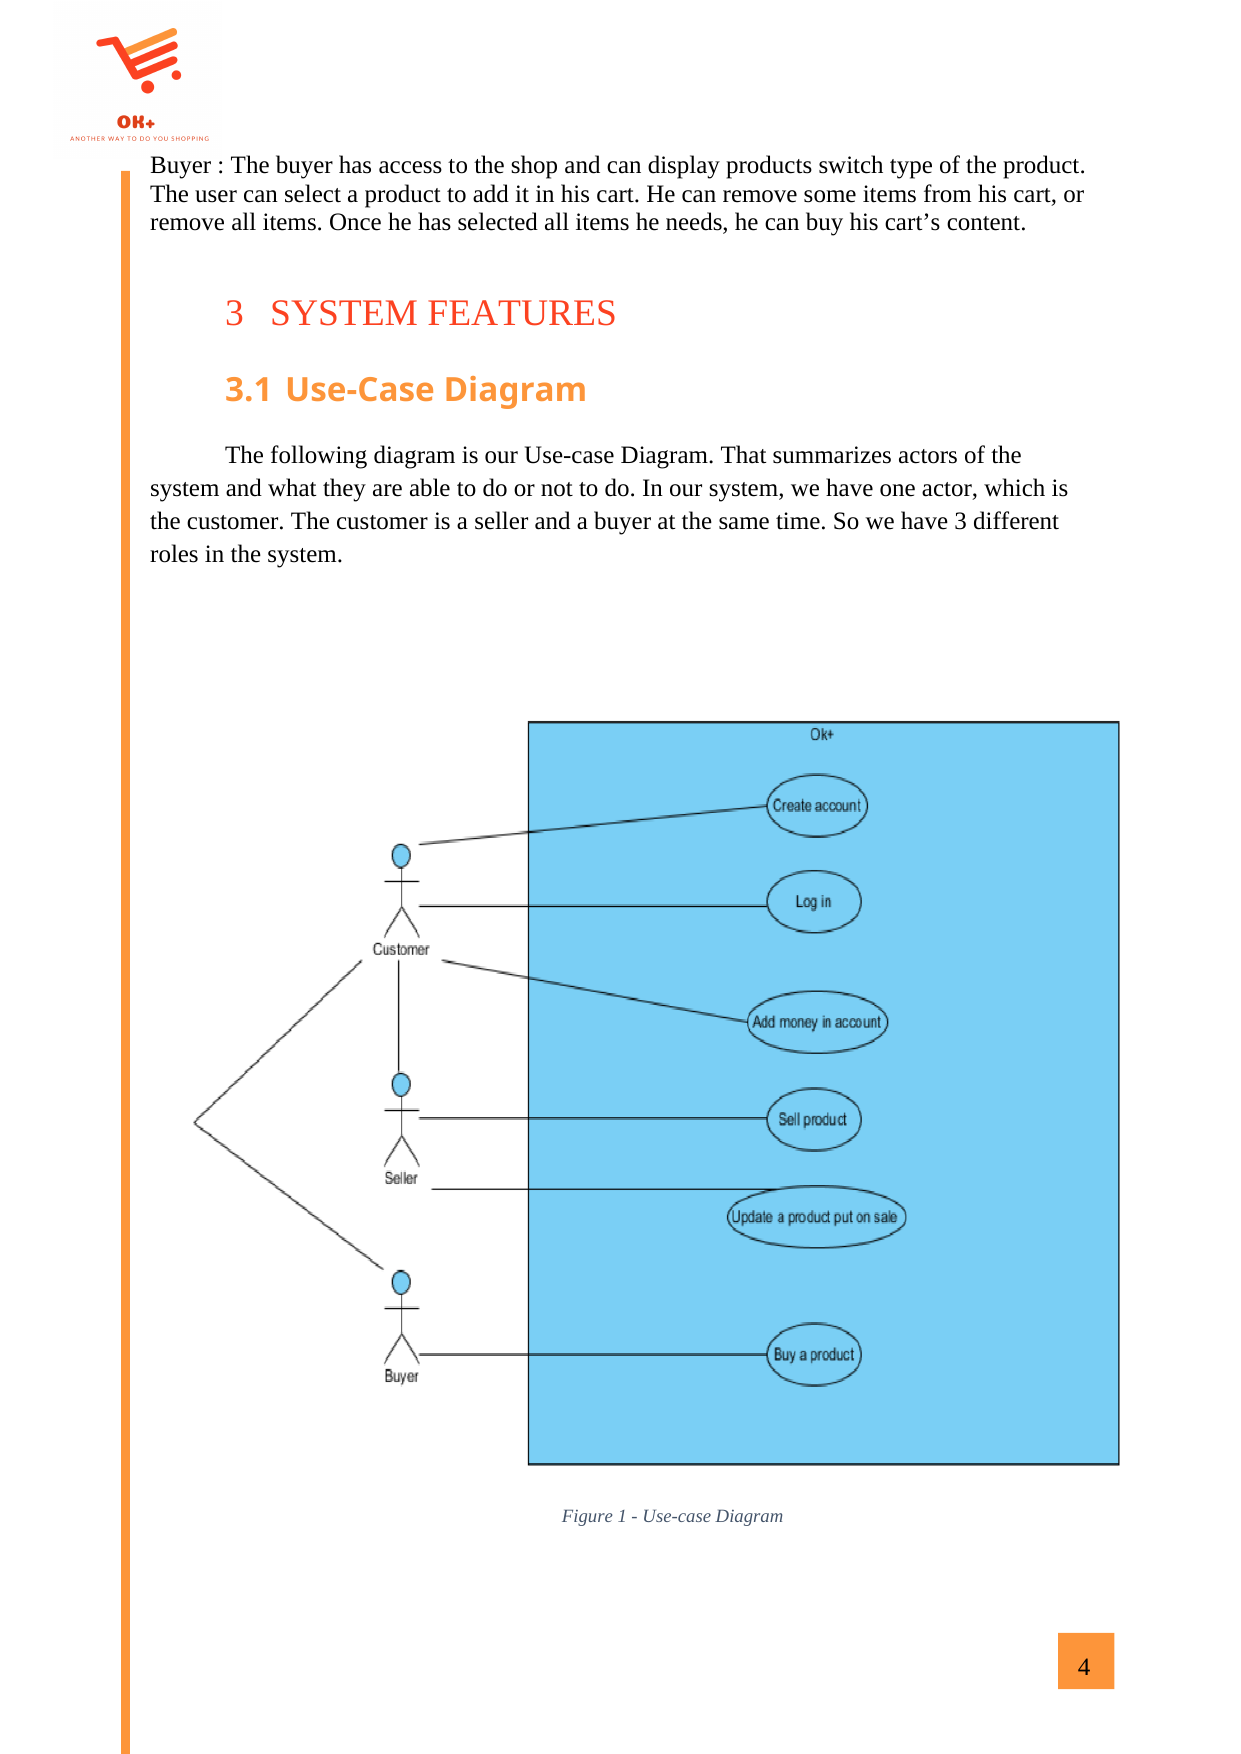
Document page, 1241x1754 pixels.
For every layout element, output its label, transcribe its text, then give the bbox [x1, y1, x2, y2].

text Buyer : The buyer has access to the shop and can display products switch type of the product. The user can select a product to add it in his cart. He can remove some items from his cart, or remove all items. Once he has selected all items he needs, he can buy his cart’s content. [150, 150, 1090, 236]
text The following diagram is our Use-case Diagram. That summarizes actors of the system and what they are able to do or not to do. In our system, we have one actor, which is the customer. The customer is a seller and a buyer at the same time. So we have 3 different roles in the system. [150, 440, 1090, 568]
subtitle Use-Case Diagram [225, 366, 1090, 411]
picture [53, 1, 223, 159]
picture [188, 670, 1158, 1496]
subtitle SYSTEM FEATURES [225, 290, 1090, 333]
